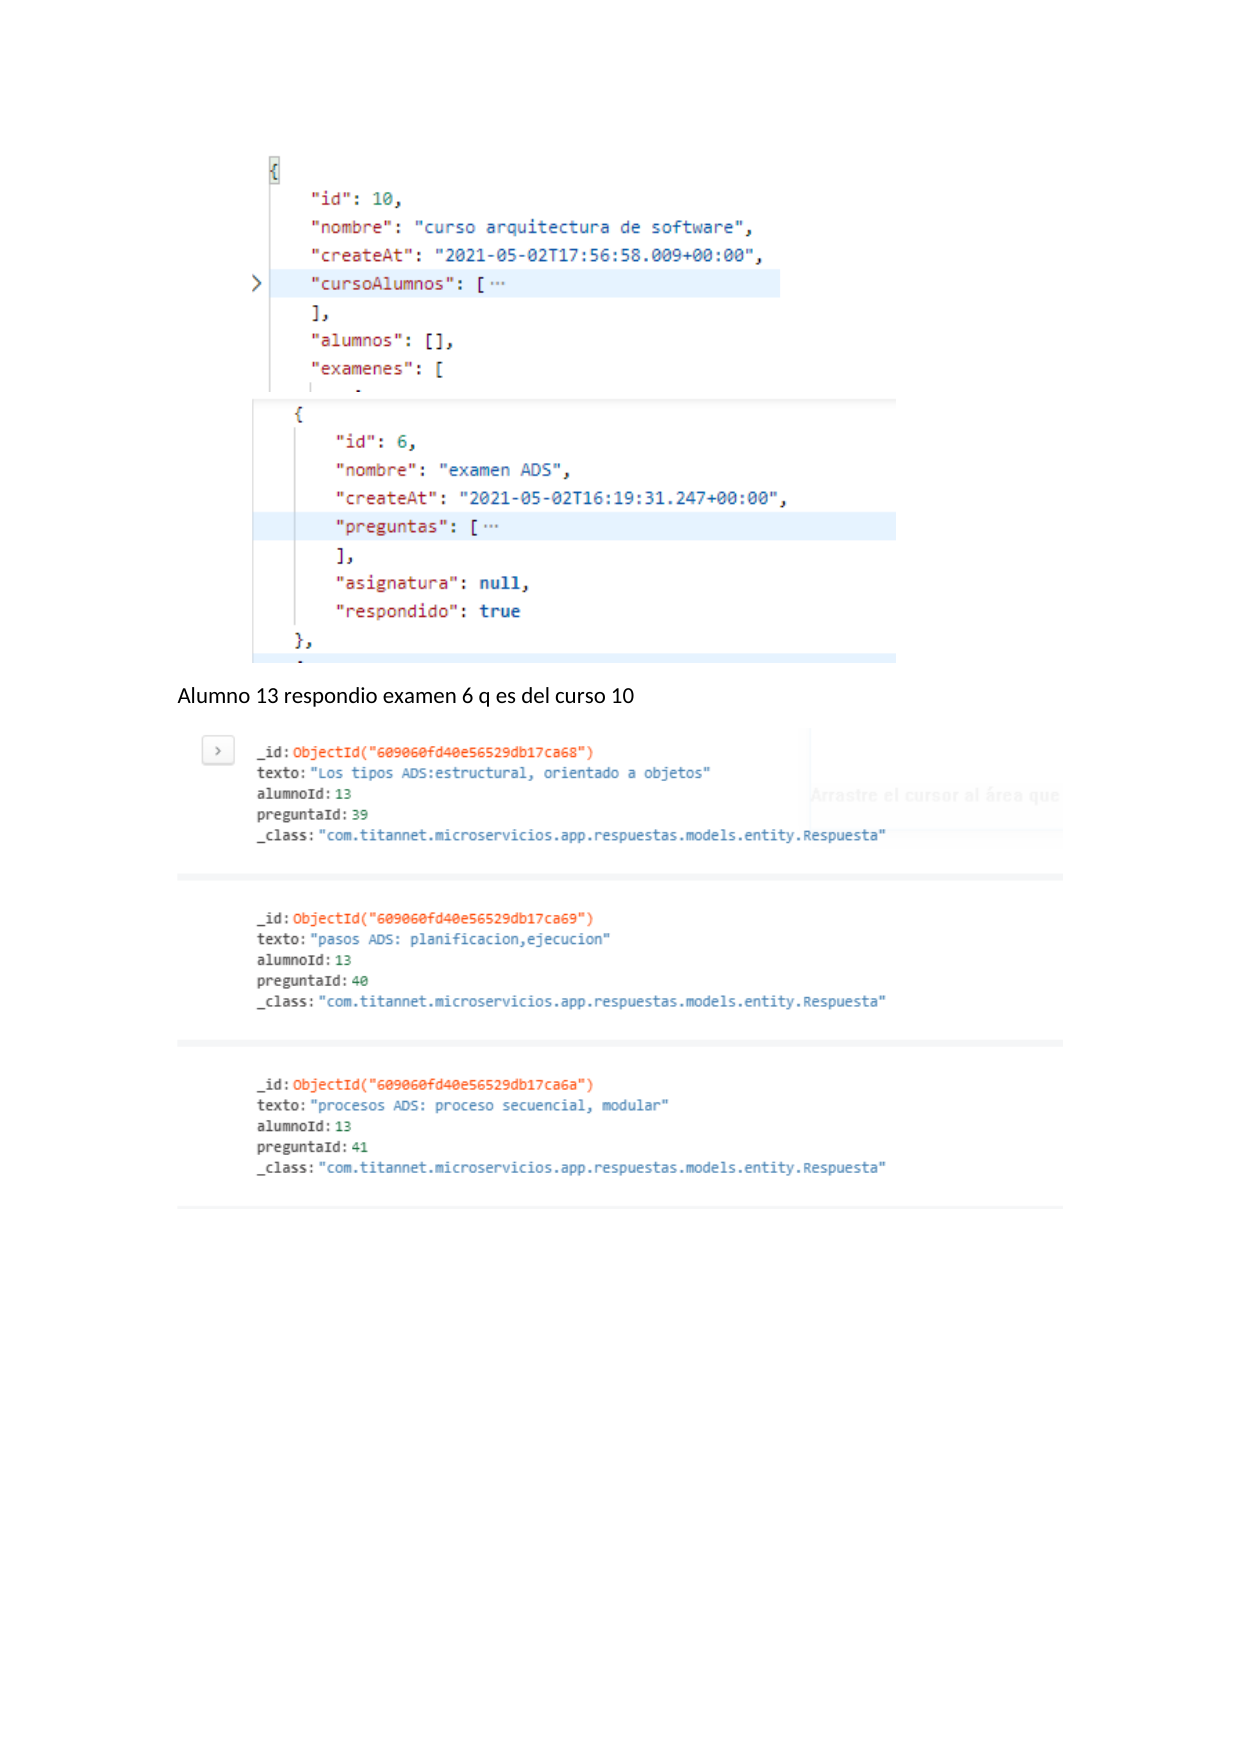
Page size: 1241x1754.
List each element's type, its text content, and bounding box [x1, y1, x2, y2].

picture [252, 393, 896, 663]
picture [177, 728, 1063, 1209]
picture [252, 147, 781, 392]
text Alumno 13 respondio examen 6 q es del curso 10 [177, 681, 1063, 709]
